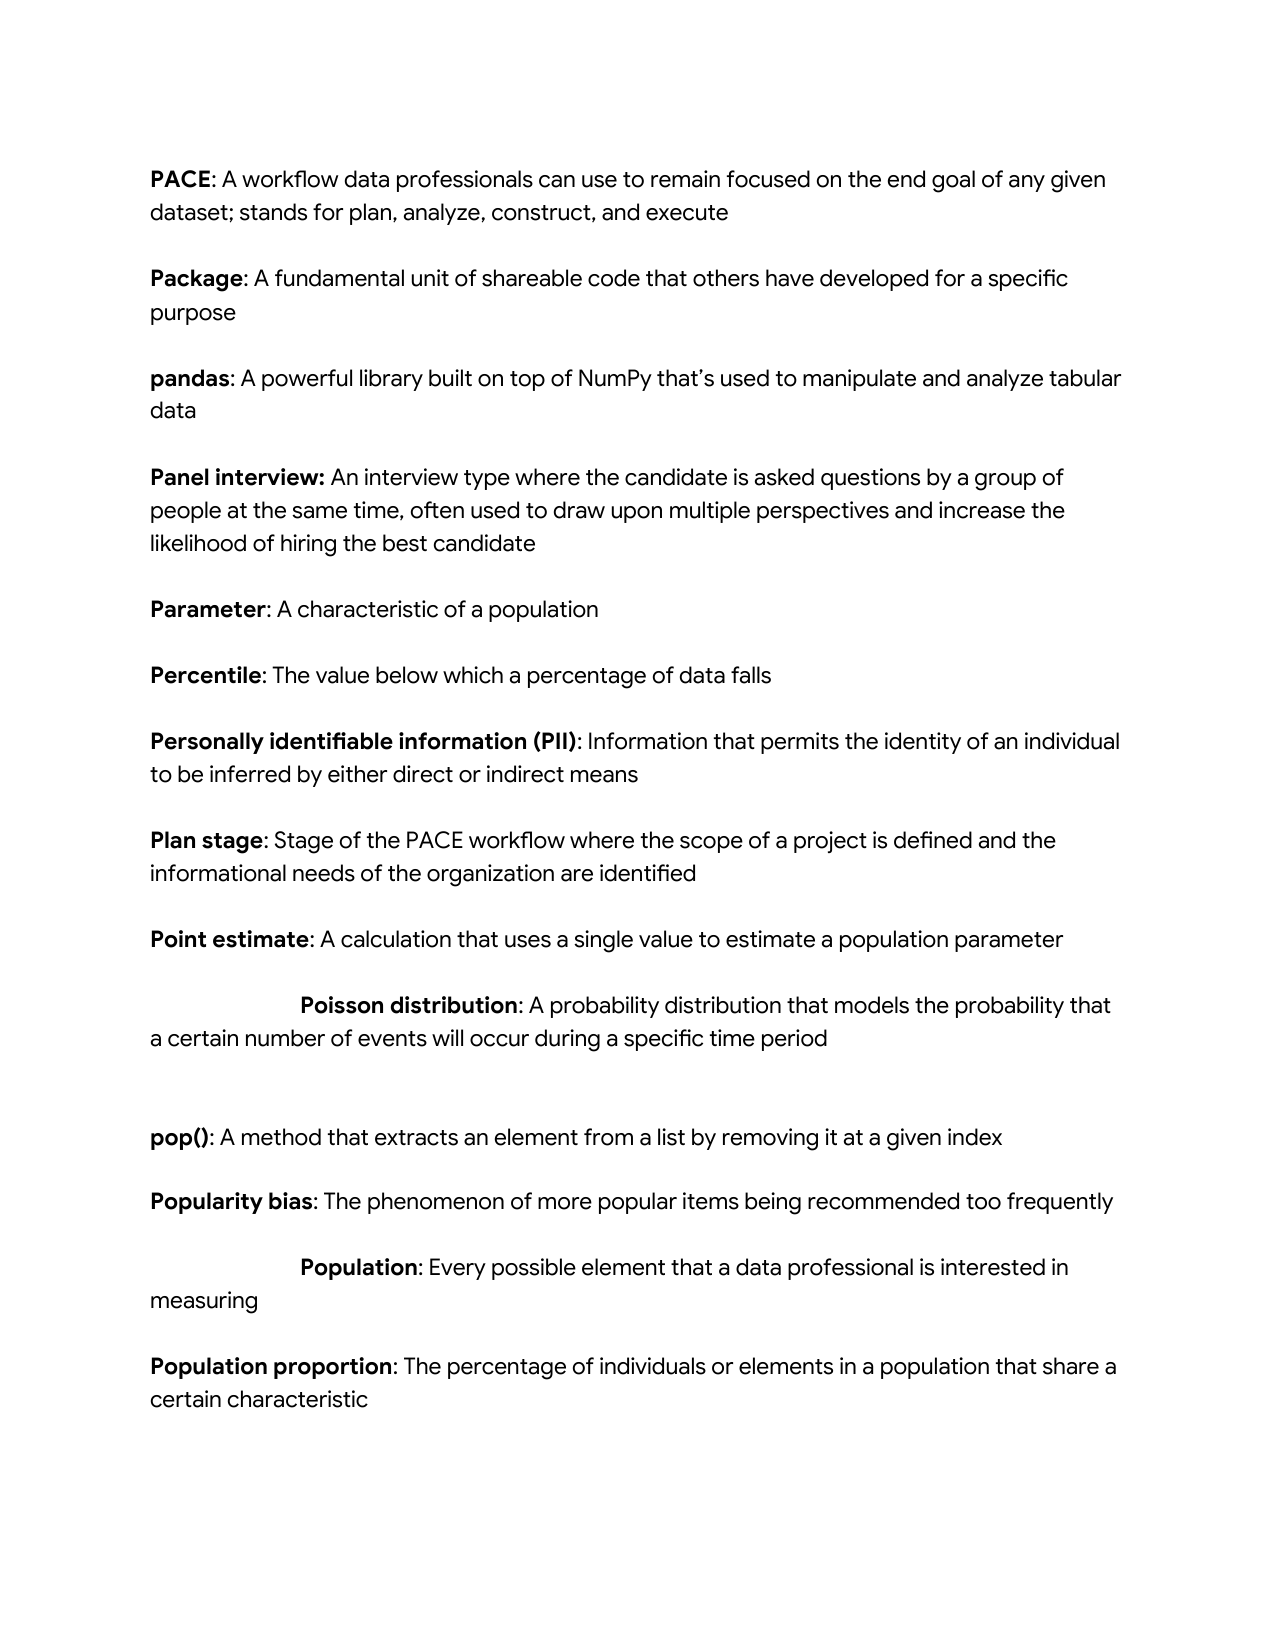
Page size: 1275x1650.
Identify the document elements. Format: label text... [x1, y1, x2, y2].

text Panel interview: An interview type where the candidate is asked questions by a group of people at the same time, often used to draw upon multiple perspectives and increase the likelihood of hiring the best candidate [150, 463, 1125, 591]
text Plan stage: Stage of the PACE workflow where the scope of a project is defined and the informational needs of the organization are identified [150, 826, 1125, 921]
text Parameter: A characteristic of a population [150, 595, 1125, 657]
text Package: A fundamental unit of shareable code that others have developed for a specific purpose [150, 265, 1125, 359]
text PACE: A workflow data professionals can use to remain focused on the end goal of any given dataset; stands for plan, analyze, construct, and execute [150, 166, 1125, 260]
text Popularity bias: The phenomenon of more popular items being recommended too frequently Population: Every possible element that a data professional is interested in measuring [150, 1187, 1125, 1315]
text Personally identifiable information (PII): Information that permits the identity of an individual to be inferred by either direct or indirect means [150, 727, 1125, 822]
text Population proportion: The percentage of individuals or elements in a population that share a certain characteristic [150, 1352, 1125, 1447]
text pandas: A powerful library built on top of NumPy that’s used to manipulate and analyze tabular data [150, 364, 1125, 426]
text Point estimate: A calculation that uses a single value to estimate a population parameter Poisson distribution: A probability distribution that models the probability that a certain number of events will occur during a specific time period [150, 925, 1125, 1119]
text Percentile: The value below which a percentage of data falls [150, 661, 1125, 723]
text pop(): A method that extracts an element from a list by removing it at a given index [150, 1123, 1125, 1152]
